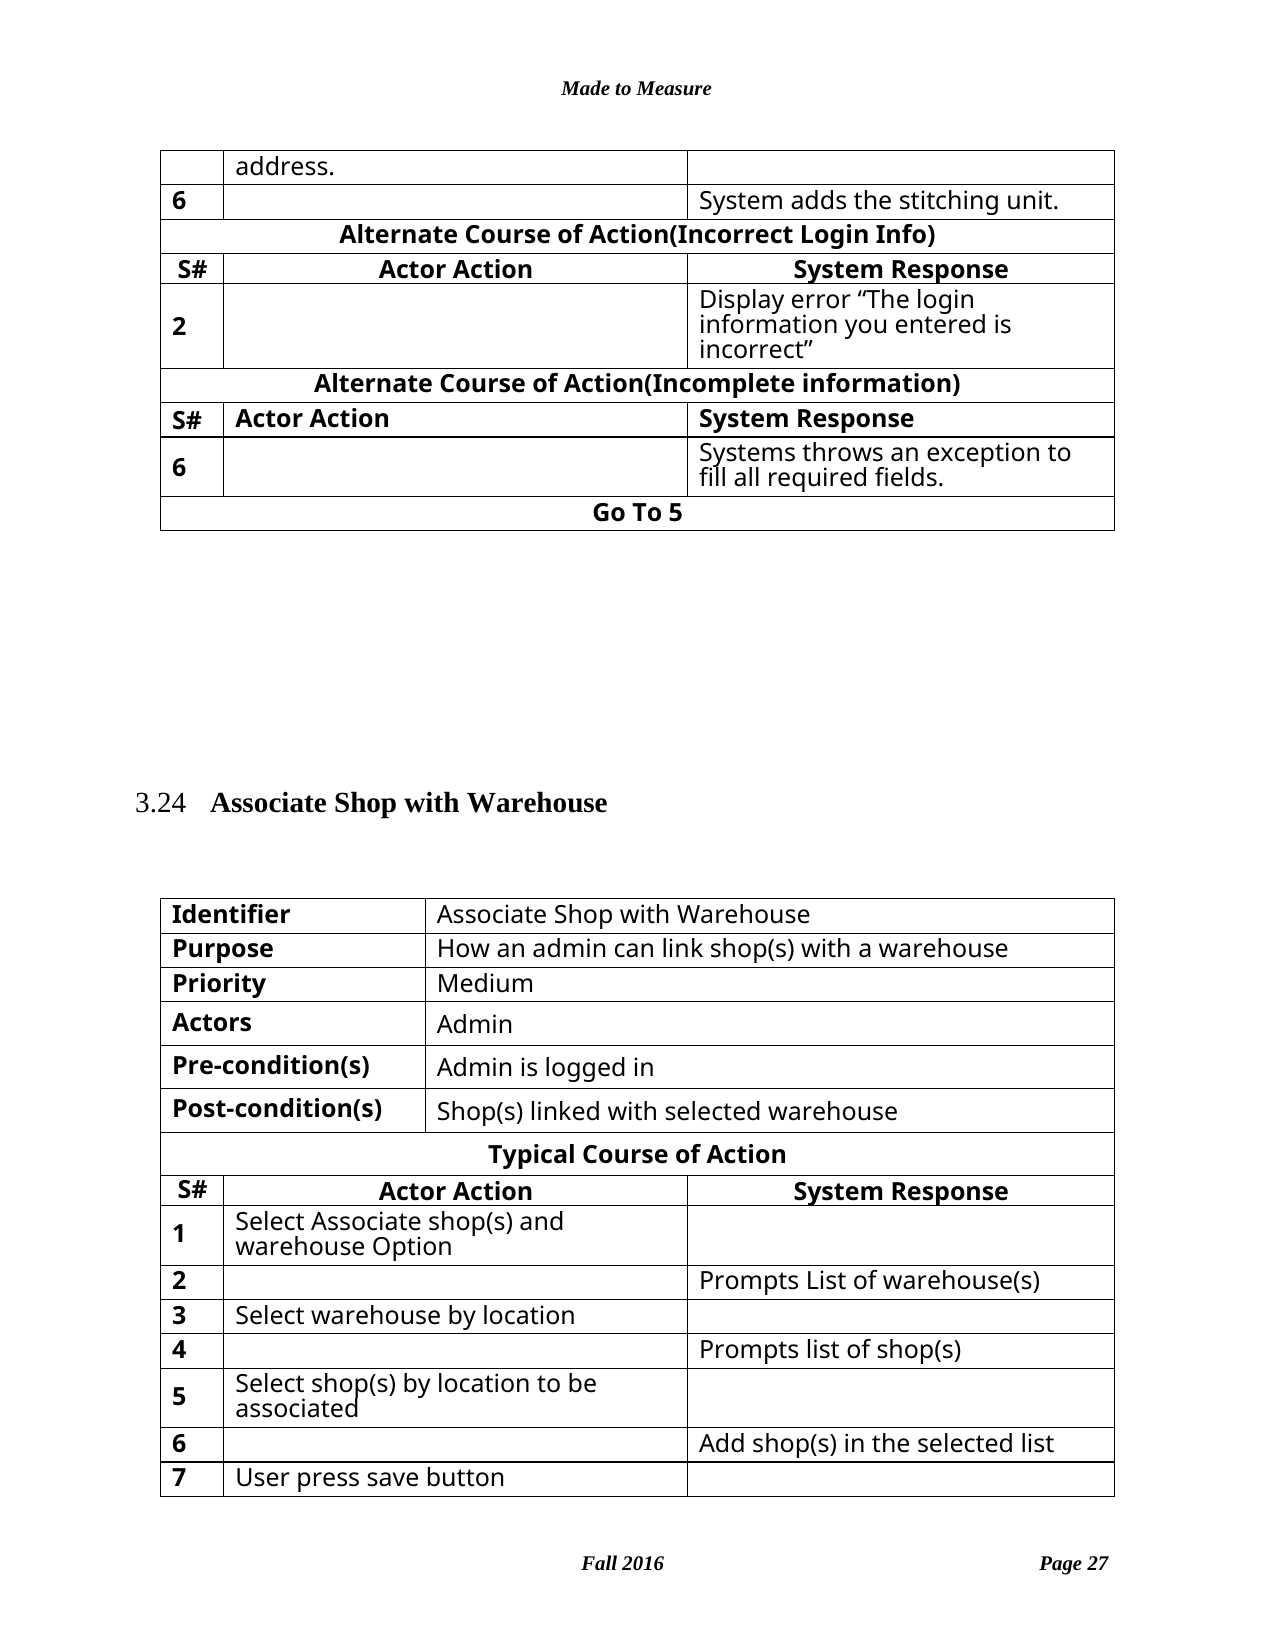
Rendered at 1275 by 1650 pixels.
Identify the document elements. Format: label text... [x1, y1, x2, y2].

table_cell Add shop(s) in the selected list [688, 1428, 1114, 1461]
table_cell 5 [161, 151, 223, 184]
table_cell Alternate Course of Action(Incomplete information) [161, 369, 1114, 402]
table_cell [224, 1334, 687, 1368]
table_cell Actors [161, 1002, 425, 1045]
table_cell Prompts List of warehouse(s) [688, 1266, 1114, 1299]
table_cell [688, 1369, 1114, 1427]
table_cell [688, 151, 1114, 184]
table_cell Post-condition(s) [161, 1089, 425, 1132]
table_cell [688, 1463, 1114, 1496]
table_cell 4 [161, 1334, 223, 1368]
table_cell Priority [161, 968, 425, 1001]
subtitle Associate Shop with Warehouse [135, 785, 1140, 819]
table_cell System Response [688, 1176, 1114, 1205]
table_cell Go To 5 [161, 497, 1114, 530]
table_cell 7 [161, 1463, 223, 1496]
table_cell Actor Action [224, 1176, 687, 1205]
table_cell Display error “The login information you entered is incorrect” [688, 284, 1114, 368]
table_header Associate Shop with Warehouse [426, 899, 1114, 932]
table_cell Admin [426, 1002, 1114, 1045]
table_cell User press save button [224, 1463, 687, 1496]
table_cell How an admin can link shop(s) with a warehouse [426, 934, 1114, 967]
table_cell Typical Course of Action [161, 1133, 1114, 1175]
table_cell [224, 284, 687, 368]
table_cell Select Associate shop(s) and warehouse Option [224, 1206, 687, 1264]
table_cell 2 [161, 284, 223, 368]
table_cell [224, 1266, 687, 1299]
table_cell Prompts list of shop(s) [688, 1334, 1114, 1368]
table_cell [688, 1300, 1114, 1333]
table_cell Actor Action [224, 254, 687, 283]
table_cell Medium [426, 968, 1114, 1001]
table_cell S# [161, 403, 223, 436]
table_cell [224, 1428, 687, 1461]
table_cell System adds the stitching unit. [688, 185, 1114, 219]
table_cell Actor Action [224, 403, 687, 436]
table_cell [688, 1206, 1114, 1264]
table_header Identifier [161, 899, 425, 932]
table_cell 6 [161, 1428, 223, 1461]
table_cell Alternate Course of Action(Incorrect Login Info) [161, 220, 1114, 253]
table_cell Shop(s) linked with selected warehouse [426, 1089, 1114, 1132]
table_cell S# [161, 254, 223, 283]
table_cell [224, 438, 687, 496]
table_cell System Response [688, 254, 1114, 283]
table_cell 1 [161, 1206, 223, 1264]
table_cell Select warehouse by location [224, 1300, 687, 1333]
table_cell System Response [688, 403, 1114, 436]
table_cell [224, 185, 687, 219]
table_cell 6 [161, 185, 223, 219]
table_cell 2 [161, 1266, 223, 1299]
table_cell Pre-condition(s) [161, 1046, 425, 1088]
table_cell Purpose [161, 934, 425, 967]
table_cell 3 [161, 1300, 223, 1333]
table_cell Systems throws an exception to fill all required fields. [688, 438, 1114, 496]
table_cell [224, 151, 687, 184]
table_cell 5 [161, 1369, 223, 1427]
table_cell Select shop(s) by location to be associated [224, 1369, 687, 1427]
table_cell 6 [161, 438, 223, 496]
table_cell S# [161, 1176, 223, 1205]
table_cell Admin is logged in [426, 1046, 1114, 1088]
